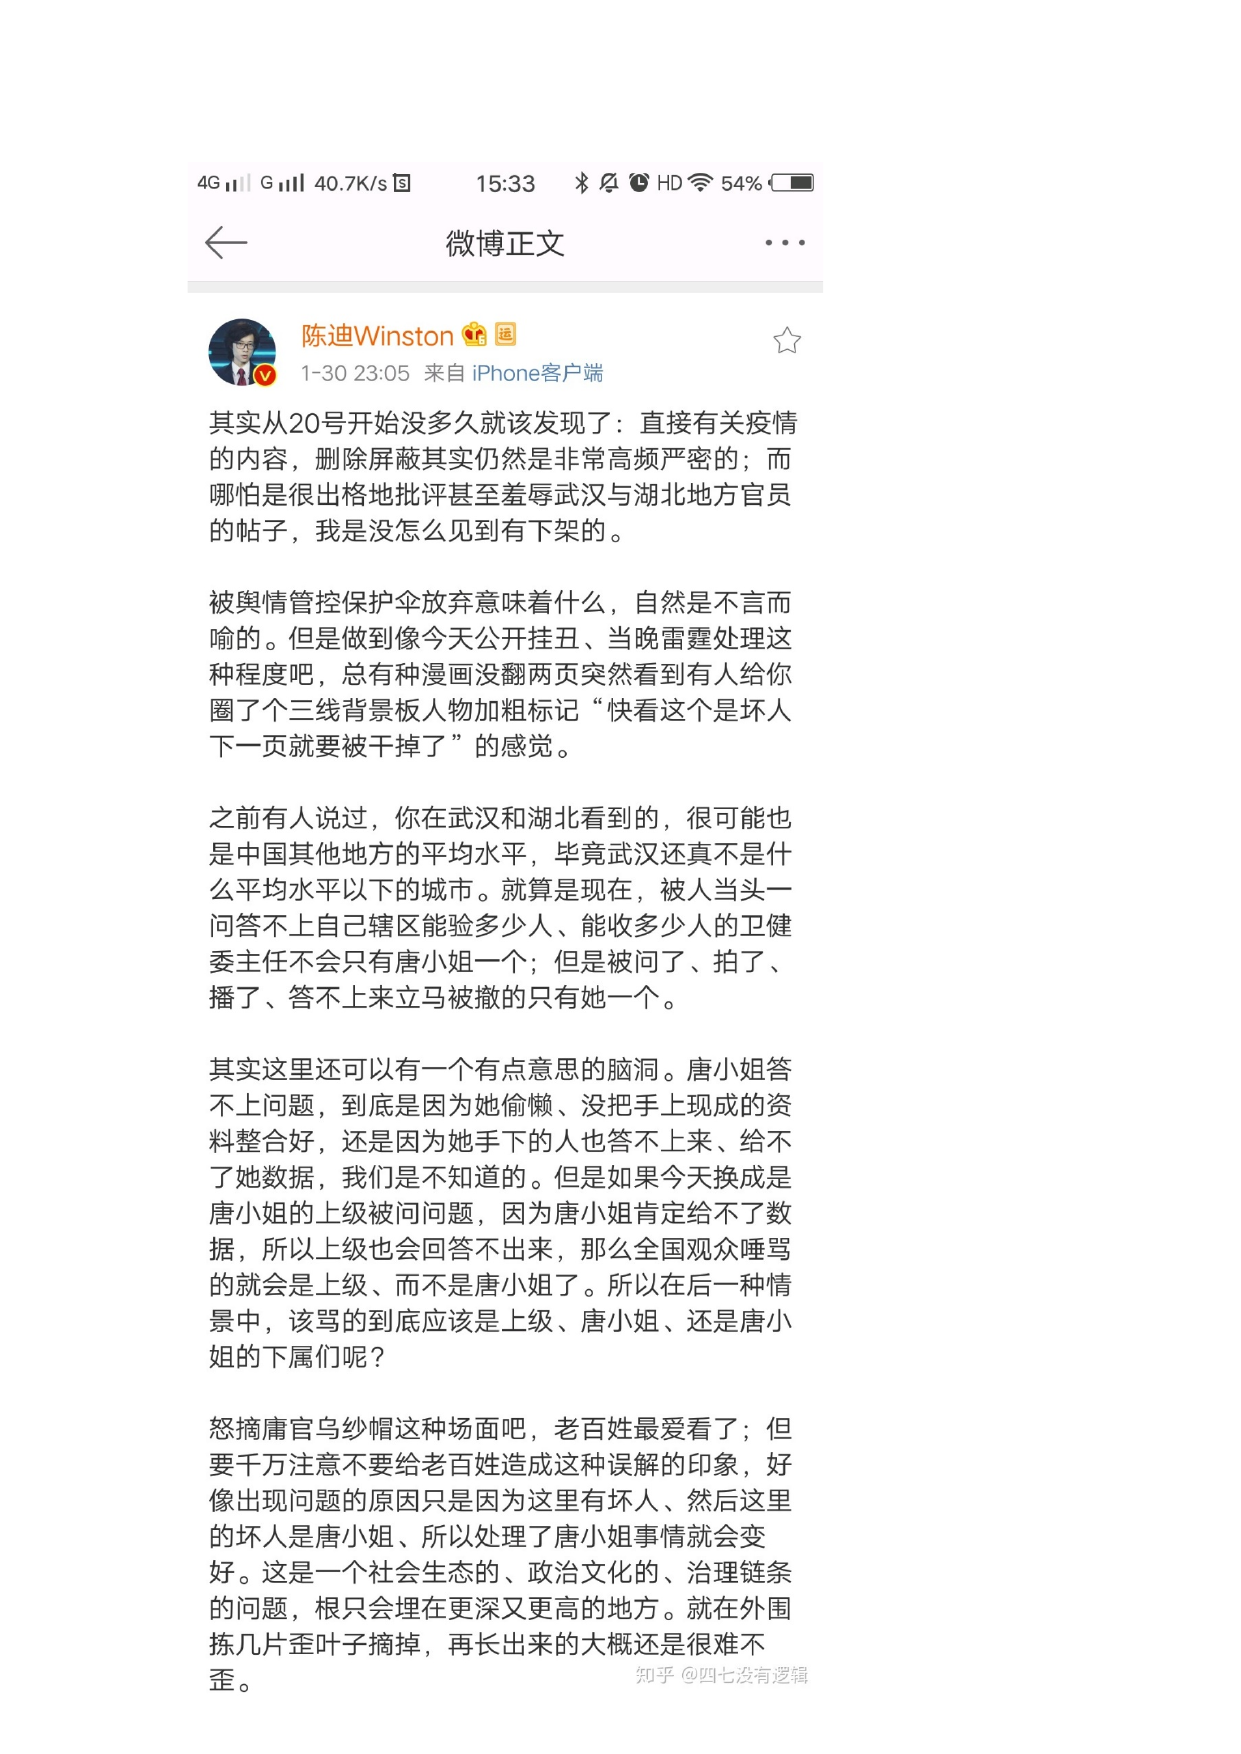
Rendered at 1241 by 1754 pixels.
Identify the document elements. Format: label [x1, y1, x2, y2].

picture [187, 162, 824, 1701]
